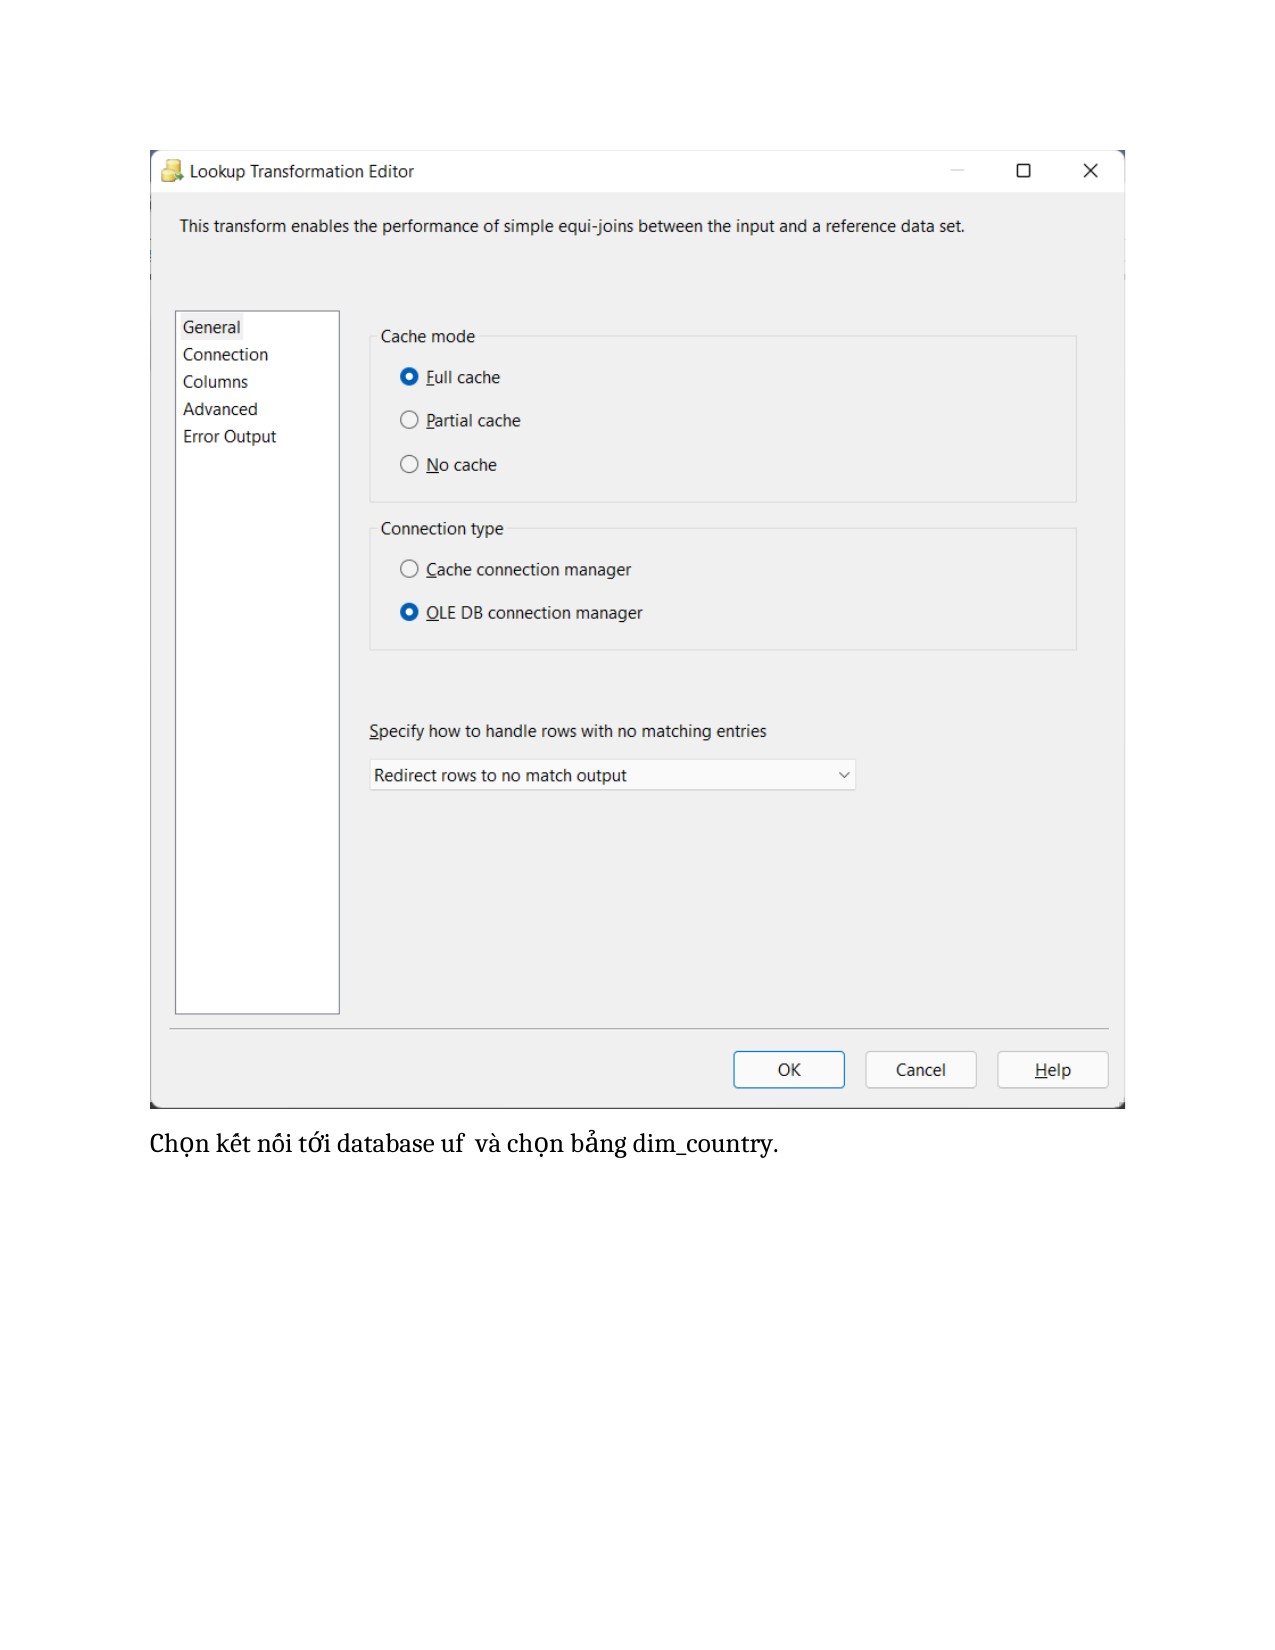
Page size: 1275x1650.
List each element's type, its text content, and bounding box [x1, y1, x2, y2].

text Chọn kết nối tới database uf và chọn bảng dim_country. [150, 1128, 1125, 1159]
picture [150, 150, 1125, 1109]
